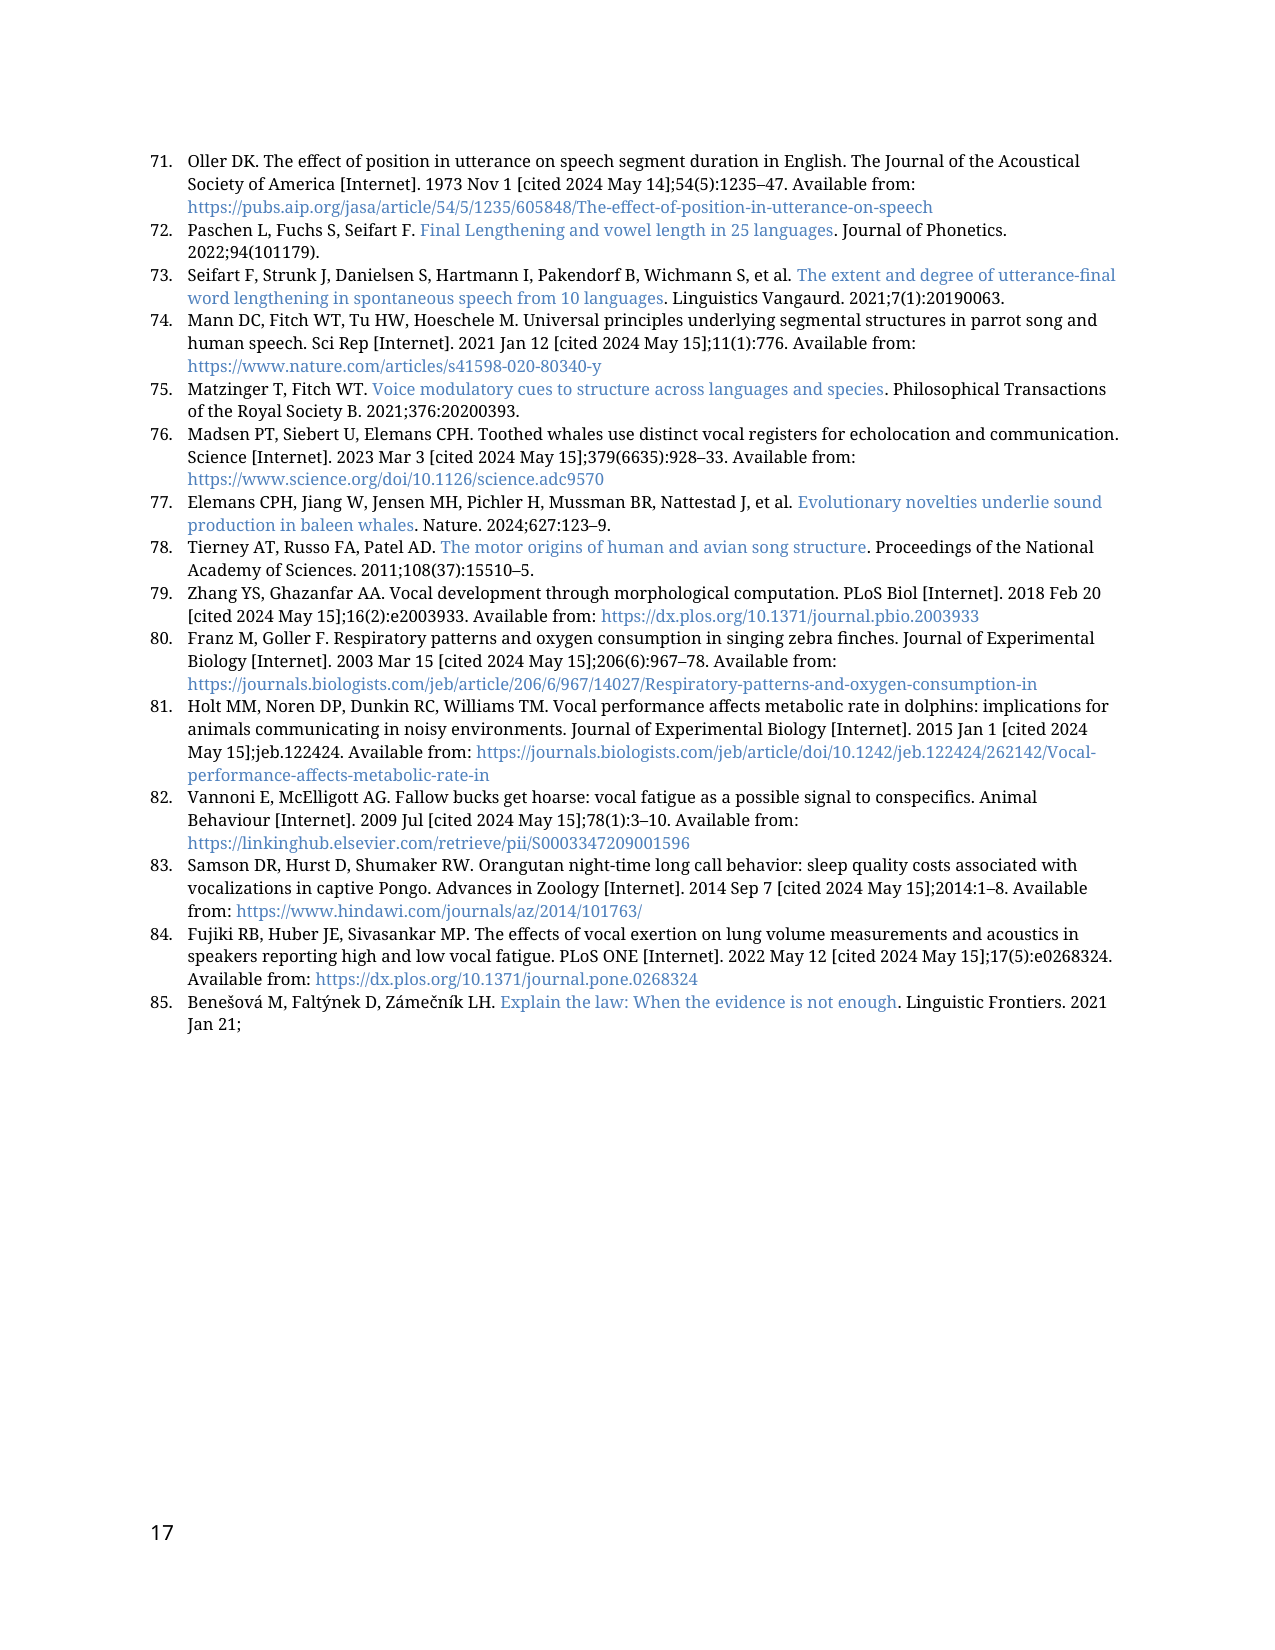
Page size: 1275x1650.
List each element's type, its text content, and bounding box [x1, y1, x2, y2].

text 82. Vannoni E, McElligott AG. Fallow bucks get hoarse: vocal fatigue as a possible signal to conspecifics. Animal Behaviour [Internet]. 2009 Jul [cited 2024 May 15];78(1):3–10. Available from: https://linkinghub.elsevier.com/retrieve/pii/S0003347209001596 [150, 786, 1125, 854]
text 78. Tierney AT, Russo FA, Patel AD. The motor origins of human and avian song structure. Proceedings of the National Academy of Sciences. 2011;108(37):15510–5. [150, 536, 1125, 581]
text 71. Oller DK. The effect of position in utterance on speech segment duration in English. The Journal of the Acoustical Society of America [Internet]. 1973 Nov 1 [cited 2024 May 14];54(5):1235–47. Available from: https://pubs.aip.org/jasa/article/54/5/1235/605848/The-effect-of-position-in-utterance-on-speech [150, 150, 1125, 218]
text 76. Madsen PT, Siebert U, Elemans CPH. Toothed whales use distinct vocal registers for echolocation and communication. Science [Internet]. 2023 Mar 3 [cited 2024 May 15];379(6635):928–33. Available from: https://www.science.org/doi/10.1126/science.adc9570 [150, 422, 1125, 491]
text 79. Zhang YS, Ghazanfar AA. Vocal development through morphological computation. PLoS Biol [Internet]. 2018 Feb 20 [cited 2024 May 15];16(2):e2003933. Available from: https://dx.plos.org/10.1371/journal.pbio.2003933 [150, 581, 1125, 627]
text 73. Seifart F, Strunk J, Danielsen S, Hartmann I, Pakendorf B, Wichmann S, et al. The extent and degree of utterance-final word lengthening in spontaneous speech from 10 languages. Linguistics Vangaurd. 2021;7(1):20190063. [150, 263, 1125, 309]
text 81. Holt MM, Noren DP, Dunkin RC, Williams TM. Vocal performance affects metabolic rate in dolphins: implications for animals communicating in noisy environments. Journal of Experimental Biology [Internet]. 2015 Jan 1 [cited 2024 May 15];jeb.122424. Available from: https://journals.biologists.com/jeb/article/doi/10.1242/jeb.122424/262142/Vocal-performance-affects-metabolic-rate-in [150, 695, 1125, 786]
text 77. Elemans CPH, Jiang W, Jensen MH, Pichler H, Mussman BR, Nattestad J, et al. Evolutionary novelties underlie sound production in baleen whales. Nature. 2024;627:123–9. [150, 491, 1125, 536]
text 72. Paschen L, Fuchs S, Seifart F. Final Lengthening and vowel length in 25 languages. Journal of Phonetics. 2022;94(101179). [150, 218, 1125, 263]
text 83. Samson DR, Hurst D, Shumaker RW. Orangutan night-time long call behavior: sleep quality costs associated with vocalizations in captive Pongo. Advances in Zoology [Internet]. 2014 Sep 7 [cited 2024 May 15];2014:1–8. Available from: https://www.hindawi.com/journals/az/2014/101763/ [150, 854, 1125, 922]
text 84. Fujiki RB, Huber JE, Sivasankar MP. The effects of vocal exertion on lung volume measurements and acoustics in speakers reporting high and low vocal fatigue. PLoS ONE [Internet]. 2022 May 12 [cited 2024 May 15];17(5):e0268324. Available from: https://dx.plos.org/10.1371/journal.pone.0268324 [150, 922, 1125, 990]
text 80. Franz M, Goller F. Respiratory patterns and oxygen consumption in singing zebra finches. Journal of Experimental Biology [Internet]. 2003 Mar 15 [cited 2024 May 15];206(6):967–78. Available from: https://journals.biologists.com/jeb/article/206/6/967/14027/Respiratory-patterns-and-oxygen-consumption-in [150, 627, 1125, 695]
text 74. Mann DC, Fitch WT, Tu HW, Hoeschele M. Universal principles underlying segmental structures in parrot song and human speech. Sci Rep [Internet]. 2021 Jan 12 [cited 2024 May 15];11(1):776. Available from: https://www.nature.com/articles/s41598-020-80340-y [150, 309, 1125, 377]
text 85. Benešová M, Faltýnek D, Zámečník LH. Explain the law: When the evidence is not enough. Linguistic Frontiers. 2021 Jan 21; [150, 990, 1125, 1036]
text 75. Matzinger T, Fitch WT. Voice modulatory cues to structure across languages and species. Philosophical Transactions of the Royal Society B. 2021;376:20200393. [150, 377, 1125, 422]
